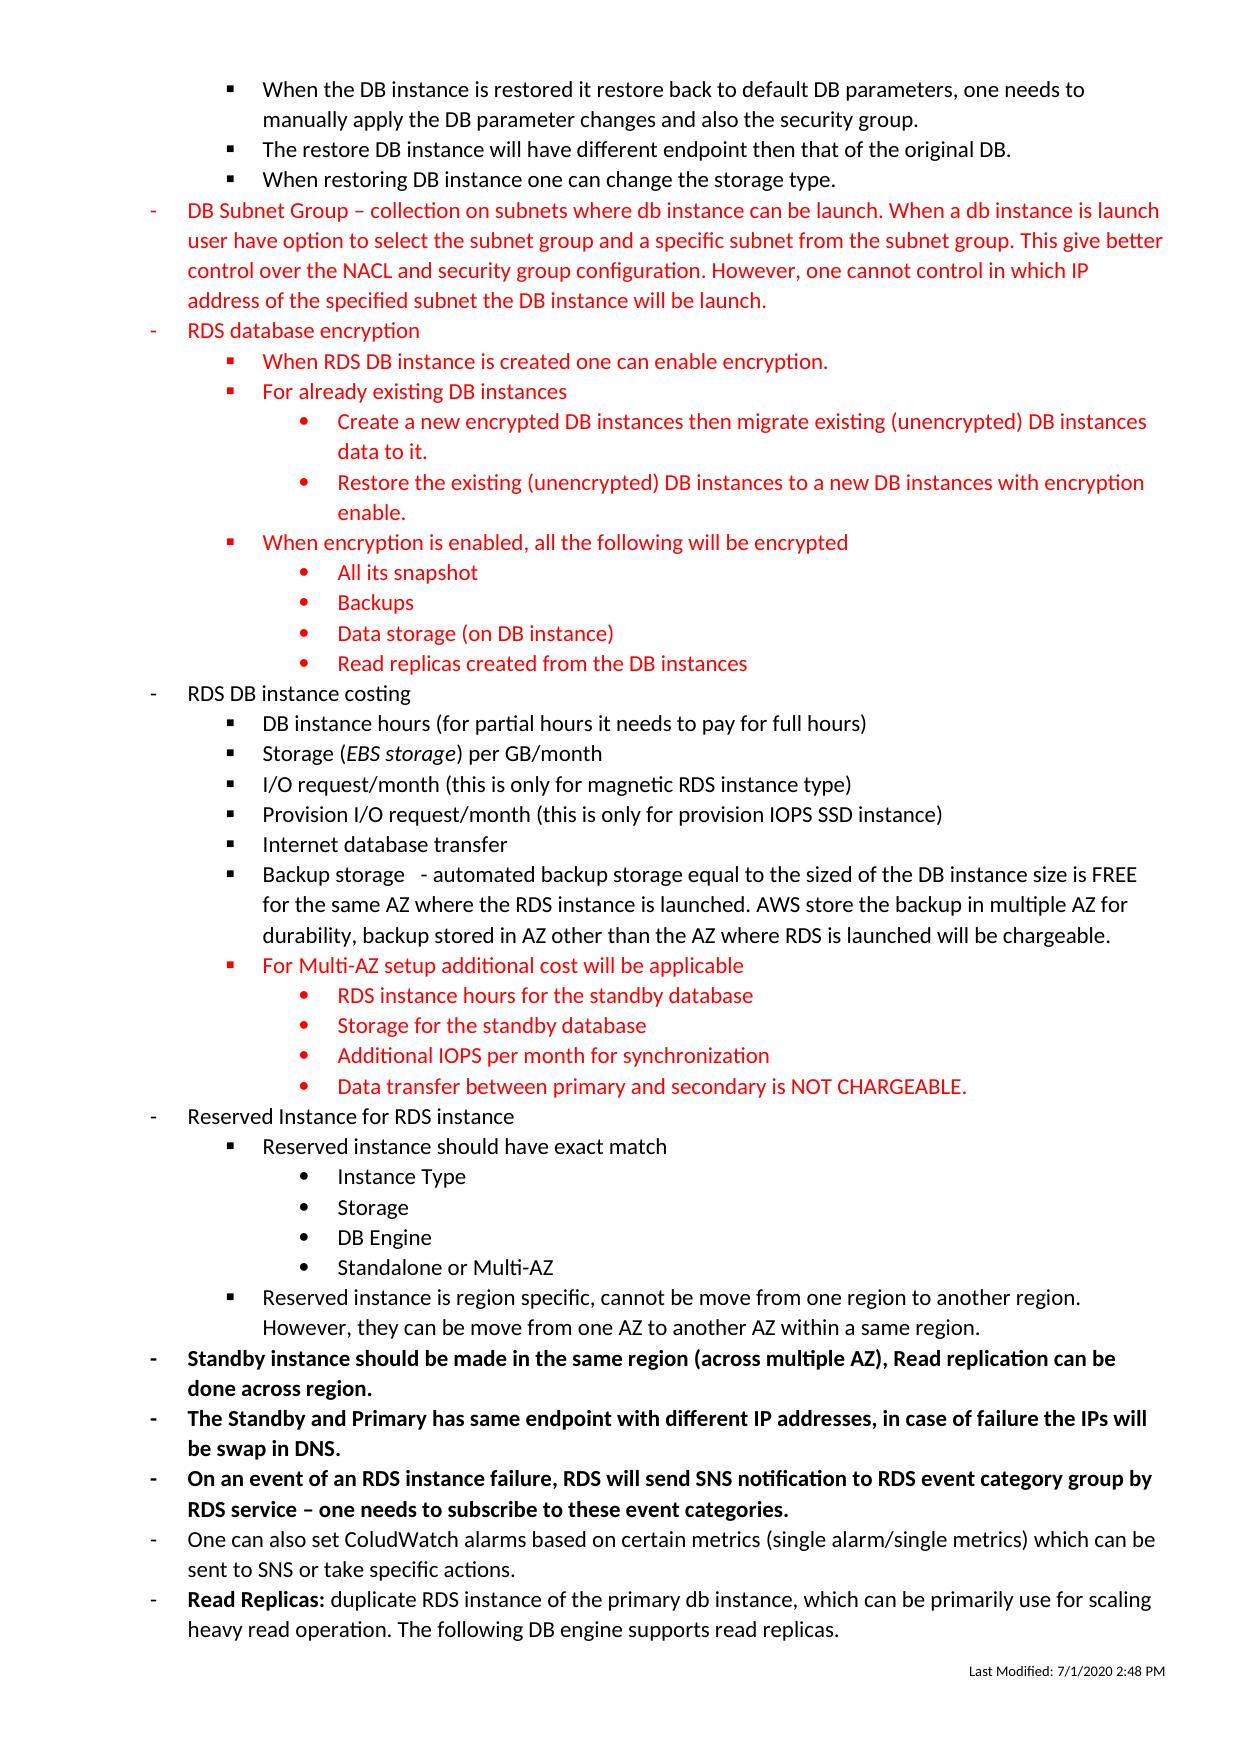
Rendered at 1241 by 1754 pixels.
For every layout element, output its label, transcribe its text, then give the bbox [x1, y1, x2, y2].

list Instance Type [300, 1162, 1165, 1191]
list Reserved Instance for RDS instance [150, 1102, 1165, 1130]
list When restoring DB instance one can change the storage type. [225, 166, 1165, 194]
list When the DB instance is restored it restore back to default DB parameters, one needs to manually apply the DB parameter changes and also the security group. [225, 75, 1165, 133]
list Internet database transfer [225, 830, 1165, 858]
list Storage [300, 1193, 1165, 1221]
list Restore the existing (unencrypted) DB instances to a new DB instances with encryption enable. [300, 468, 1165, 526]
list RDS DB instance costing [150, 679, 1165, 707]
list Storage (EBS storage) per GB/month [225, 739, 1165, 768]
list All its snapshot [300, 558, 1165, 586]
list The restore DB instance will have different endpoint then that of the original DB. [225, 135, 1165, 163]
list For already existing DB instances [225, 377, 1165, 405]
list When RDS DB instance is created one can enable encryption. [225, 347, 1165, 375]
list One can also set ColudWatch alarms based on certain metrics (single alarm/single metrics) which can be sent to SNS or take specific actions. [150, 1525, 1165, 1583]
list For Multi-AZ setup additional cost will be applicable [225, 951, 1165, 979]
list Standby instance should be made in the same region (across multiple AZ), Read replication can be done across region. [150, 1344, 1165, 1402]
list Create a new encrypted DB instances then migrate existing (unencrypted) DB instances data to it. [300, 407, 1165, 466]
list Standalone or Multi-AZ [300, 1253, 1165, 1281]
list DB Subnet Group – collection on subnets where db instance can be launch. When a db instance is launch user have option to select the subnet group and a specific subnet from the subnet group. This give better control over the NACL and security group configuration. However, one cannot control in which IP address of the specified subnet the DB instance will be launch. [150, 196, 1165, 314]
list Read replicas created from the DB instances [300, 649, 1165, 677]
list Data storage (on DB instance) [300, 619, 1165, 647]
list RDS instance hours for the standby database [300, 981, 1165, 1009]
list Backups [300, 588, 1165, 617]
list Backup storage - automated backup storage equal to the sized of the DB instance size is FREE for the same AZ where the RDS instance is launched. AWS store the backup in multiple AZ for durability, backup stored in AZ other than the AZ where RDS is launched will be chargeable. [225, 860, 1165, 949]
list Reserved instance should have exact match [225, 1132, 1165, 1160]
list Additional IOPS per month for synchronization [300, 1042, 1165, 1070]
list On an event of an RDS instance failure, RDS will send SNS notification to RDS event category group by RDS service – one needs to subscribe to these event categories. [150, 1464, 1165, 1523]
list Data transfer between primary and secondary is NOT CHARGEABLE. [300, 1072, 1165, 1100]
list I/O request/month (this is only for magnetic RDS instance type) [225, 770, 1165, 798]
list DB instance hours (for partial hours it needs to pay for full hours) [225, 709, 1165, 737]
list Provision I/O request/month (this is only for provision IOPS SSD instance) [225, 800, 1165, 828]
list Reserved instance is region specific, cannot be move from one region to another region. However, they can be move from one AZ to another AZ within a same region. [225, 1283, 1165, 1342]
list Storage for the standby database [300, 1011, 1165, 1039]
list RDS database encryption [150, 317, 1165, 345]
list Read Replicas: duplicate RDS instance of the primary db instance, which can be primarily use for scaling heavy read operation. The following DB engine supports read replicas. [150, 1585, 1165, 1644]
list When encryption is enabled, all the following will be encrypted [225, 528, 1165, 556]
list DB Engine [300, 1223, 1165, 1251]
list The Standby and Primary has same endpoint with different IP addresses, in case of failure the IPs will be swap in DNS. [150, 1404, 1165, 1462]
